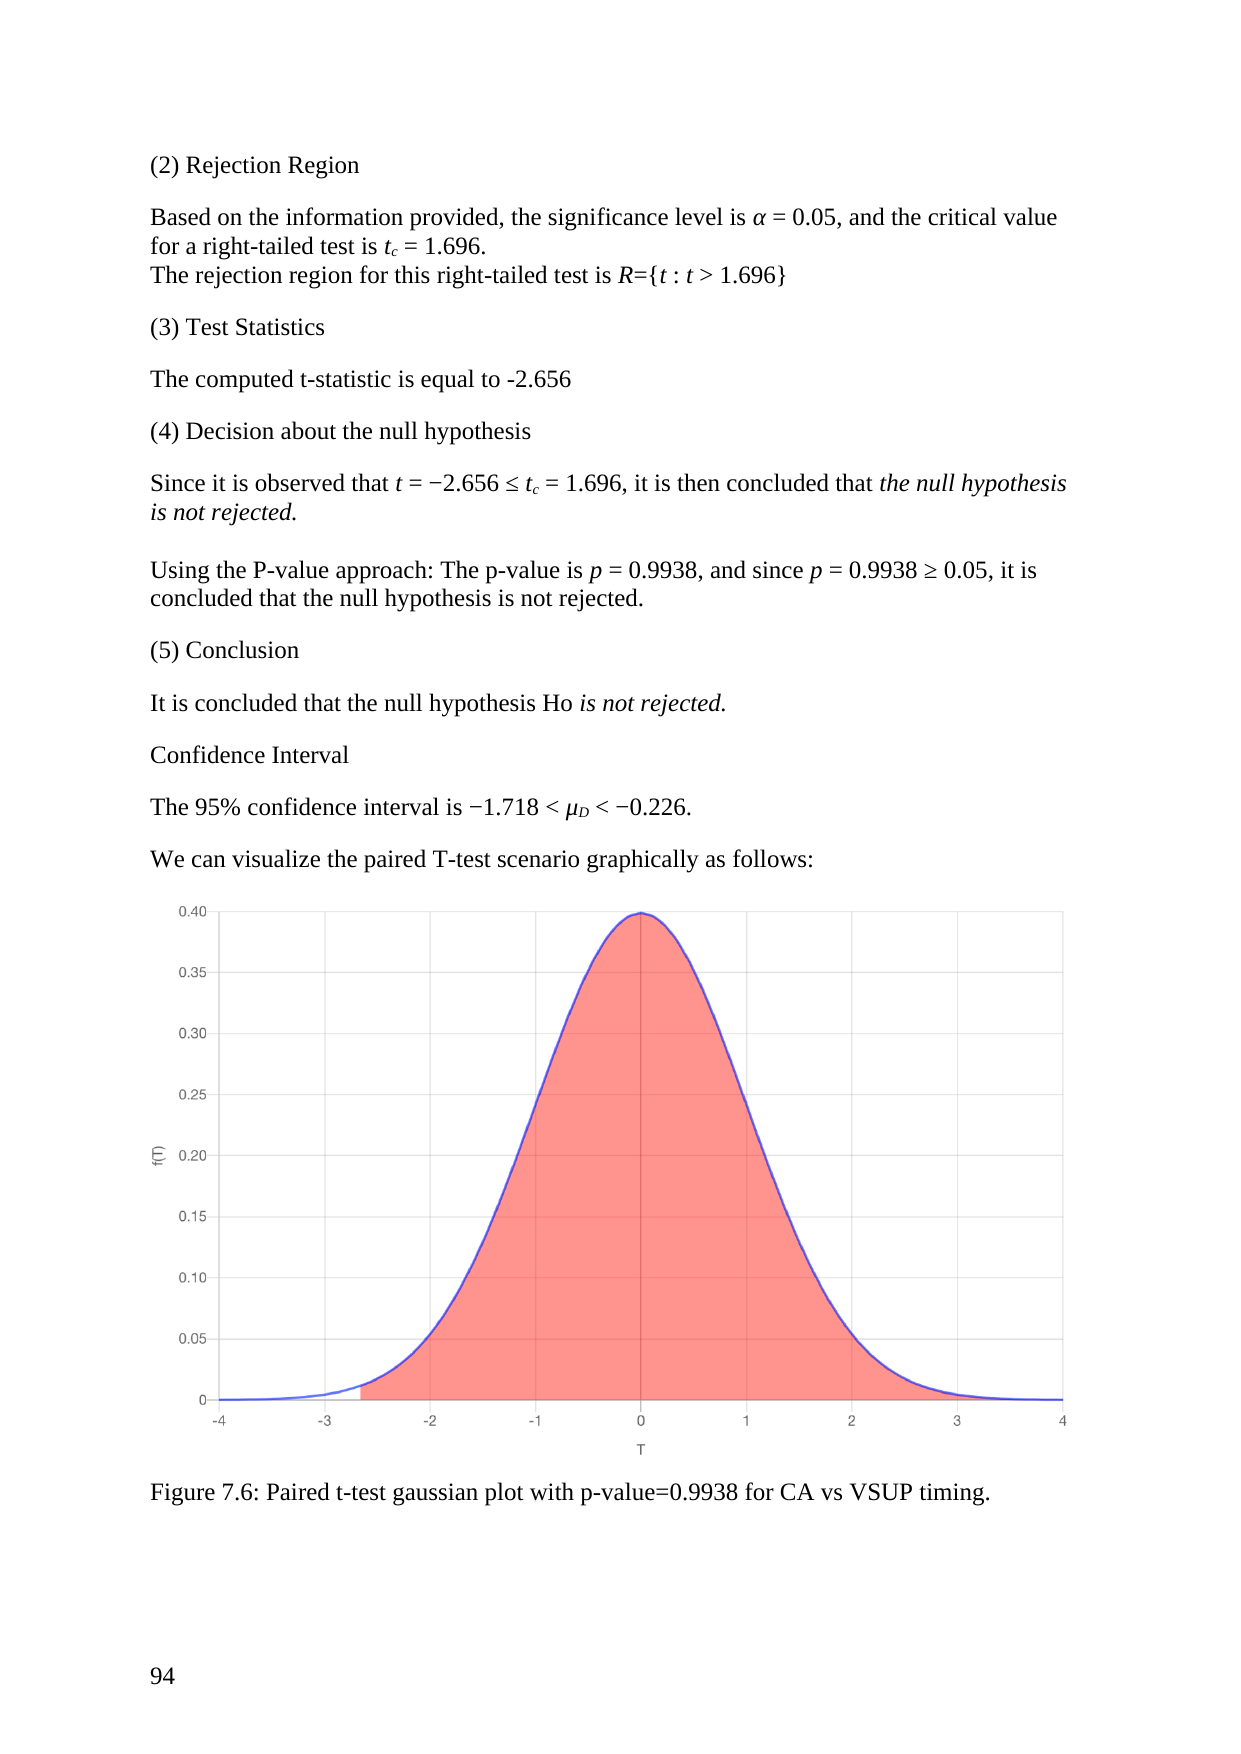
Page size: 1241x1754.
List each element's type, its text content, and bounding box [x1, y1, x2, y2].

text Figure 7.6: Paired t-test gaussian plot with p-value=0.9938 for CA vs VSUP timing. [150, 1463, 1090, 1506]
text (4) Decision about the null hypothesis [150, 416, 1090, 445]
text The computed t-statistic is equal to -2.656 [150, 364, 1090, 393]
text (5) Conclusion [150, 636, 1090, 664]
text Based on the information provided, the significance level is α = 0.05, and the critical value for a right-tailed test is tc​ = 1.696. [150, 202, 1090, 260]
text Confidence Interval [150, 740, 1090, 769]
text Since it is observed that t = −2.656 ≤ tc ​= 1.696, it is then concluded that the null hypothesis is not rejected. [150, 468, 1090, 526]
text (3) Test Statistics [150, 312, 1090, 341]
text (2) Rejection Region [150, 150, 1090, 179]
picture [150, 896, 1091, 1463]
text We can visualize the paired T-test scenario graphically as follows: [150, 844, 1090, 873]
text The rejection region for this right-tailed test is R={t : t > 1.696} [150, 260, 1090, 288]
text It is concluded that the null hypothesis Ho is not rejected. [150, 688, 1090, 717]
text Using the P-value approach: The p-value is p = 0.9938, and since p = 0.9938 ≥ 0.05, it is concluded that the null hypothesis is not rejected. [150, 555, 1090, 612]
text The 95% confidence interval is −1.718 < μD ​< −0.226. [150, 792, 1090, 821]
